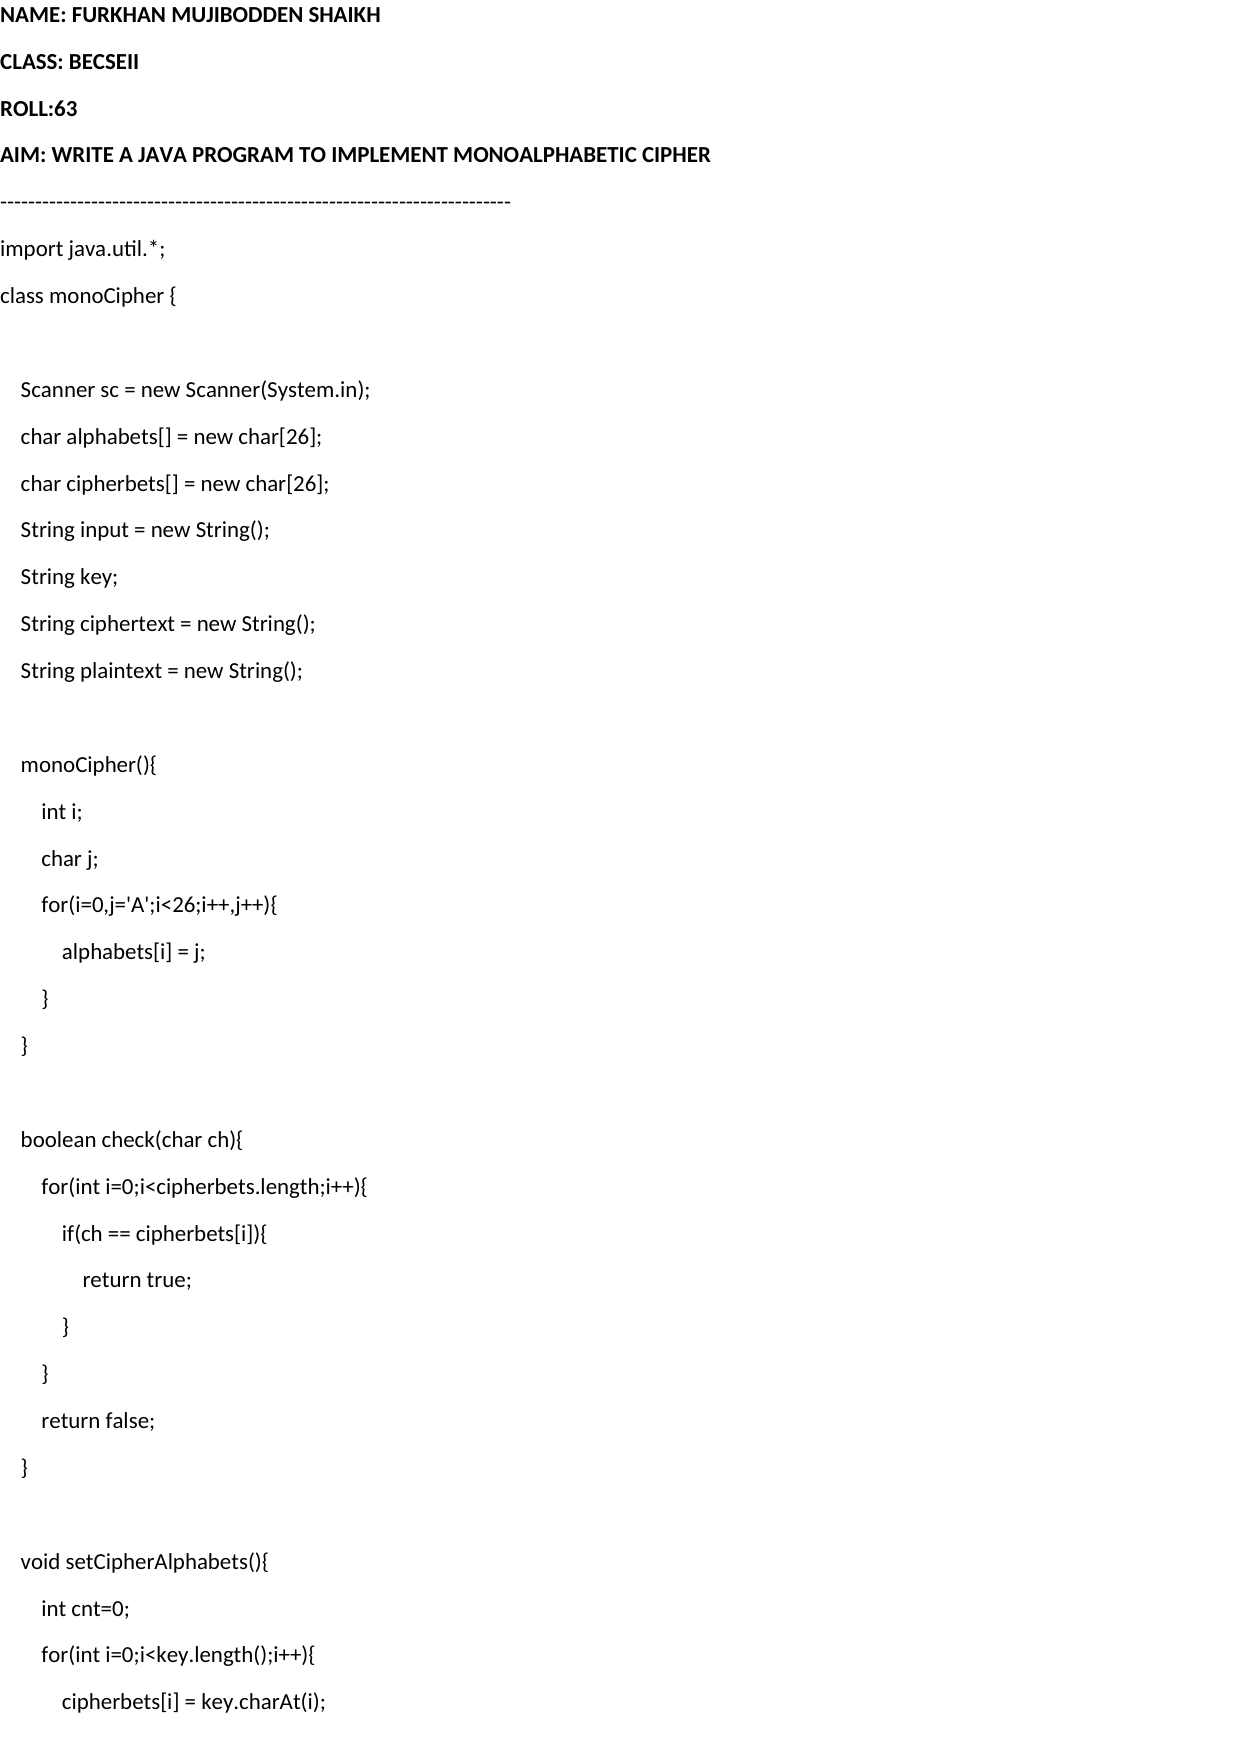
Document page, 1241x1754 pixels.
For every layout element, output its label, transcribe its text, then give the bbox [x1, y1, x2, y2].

text for(int i=0;i<key.length();i++){ [0, 1641, 1240, 1669]
text } [0, 1312, 1240, 1341]
text int cnt=0; [0, 1594, 1240, 1622]
text for(int i=0;i<cipherbets.length;i++){ [0, 1172, 1240, 1200]
text NAME: FURKHAN MUJIBODDEN SHAIKH [0, 0, 1240, 28]
text } [0, 1031, 1240, 1059]
text String ciphertext = new String(); [0, 609, 1240, 637]
text boolean check(char ch){ [0, 1125, 1240, 1153]
text cipherbets[i] = key.charAt(i); [0, 1687, 1240, 1716]
text class monoCipher { [0, 281, 1240, 309]
text char j; [0, 844, 1240, 872]
text int i; [0, 797, 1240, 825]
text char cipherbets[] = new char[26]; [0, 469, 1240, 497]
text ------------------------------------------------------------------------- [0, 187, 1240, 216]
text String input = new String(); [0, 516, 1240, 544]
text monoCipher(){ [0, 750, 1240, 778]
text char alphabets[] = new char[26]; [0, 422, 1240, 450]
text import java.util.*; [0, 234, 1240, 262]
text for(i=0,j='A';i<26;i++,j++){ [0, 891, 1240, 919]
text void setCipherAlphabets(){ [0, 1547, 1240, 1575]
text } [0, 1359, 1240, 1387]
text alphabets[i] = j; [0, 937, 1240, 966]
text } [0, 984, 1240, 1012]
text ROLL:63 [0, 94, 1240, 122]
text } [0, 1453, 1240, 1481]
text return true; [0, 1266, 1240, 1294]
text AIM: WRITE A JAVA PROGRAM TO IMPLEMENT MONOALPHABETIC CIPHER [0, 141, 1240, 169]
text if(ch == cipherbets[i]){ [0, 1219, 1240, 1247]
text String key; [0, 562, 1240, 591]
text String plaintext = new String(); [0, 656, 1240, 684]
text Scanner sc = new Scanner(System.in); [0, 375, 1240, 403]
text CLASS: BECSEII [0, 47, 1240, 75]
text return false; [0, 1406, 1240, 1434]
